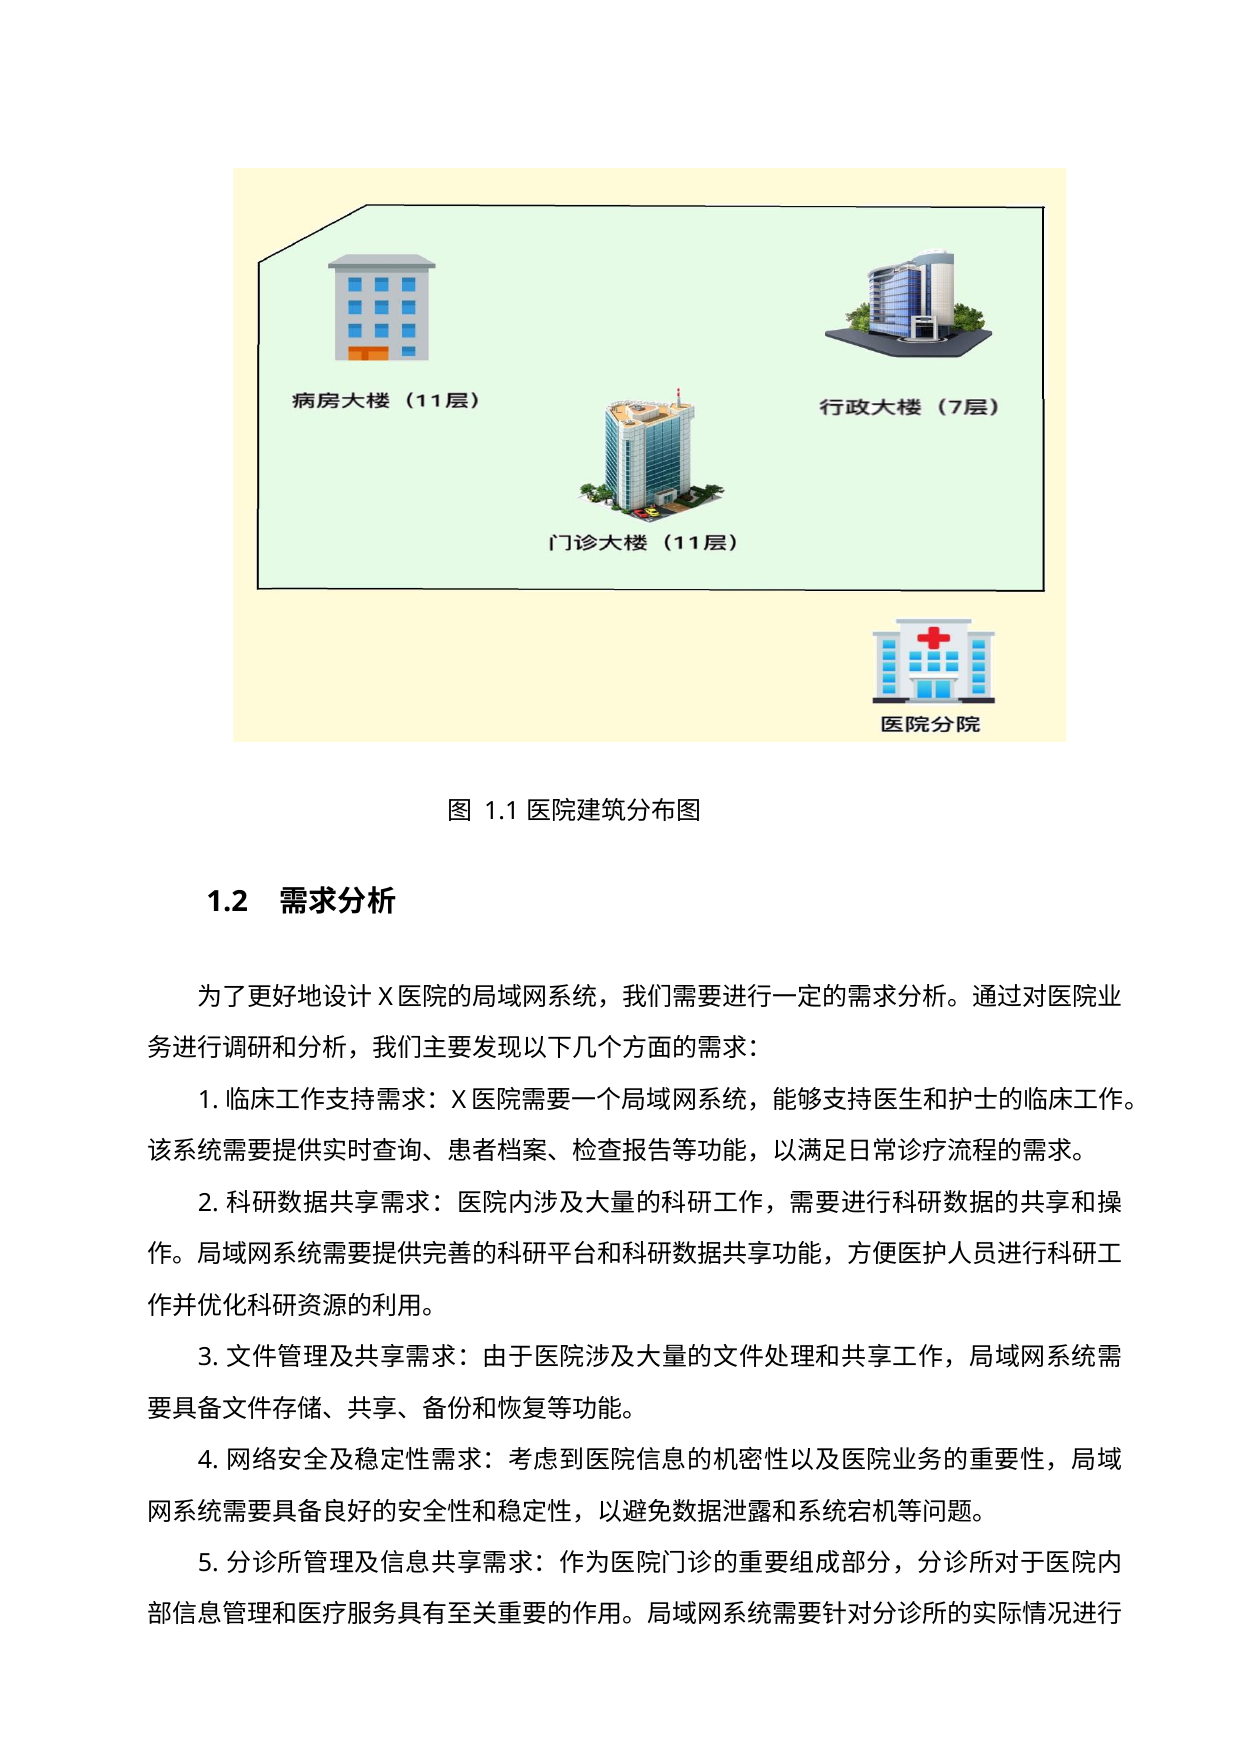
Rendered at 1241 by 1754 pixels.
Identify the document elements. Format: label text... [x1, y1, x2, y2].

text 4. 网络安全及稳定性需求：考虑到医院信息的机密性以及医院业务的重要性，局域网系统需要具备良好的安全性和稳定性，以避免数据泄露和系统宕机等问题。 [148, 1439, 1124, 1527]
text 1. 临床工作支持需求：X医院需要一个局域网系统，能够支持医生和护士的临床工作。该系统需要提供实时查询、患者档案、检查报告等功能，以满足日常诊疗流程的需求。 [148, 1079, 1124, 1167]
text 2. 科研数据共享需求：医院内涉及大量的科研工作，需要进行科研数据的共享和操作。局域网系统需要提供完善的科研平台和科研数据共享功能，方便医护人员进行科研工作并优化科研资源的利用。 [148, 1182, 1124, 1321]
picture [233, 168, 1067, 742]
text 3. 文件管理及共享需求：由于医院涉及大量的文件处理和共享工作，局域网系统需要具备文件存储、共享、备份和恢复等功能。 [148, 1337, 1124, 1424]
text 1.2 需求分析 [206, 877, 1154, 919]
text 图1.1 医院建筑分布图 [148, 790, 1154, 826]
text 为了更好地设计X医院的局域网系统，我们需要进行一定的需求分析。通过对医院业务进行调研和分析，我们主要发现以下几个方面的需求： [148, 976, 1124, 1064]
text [148, 1542, 1124, 1630]
